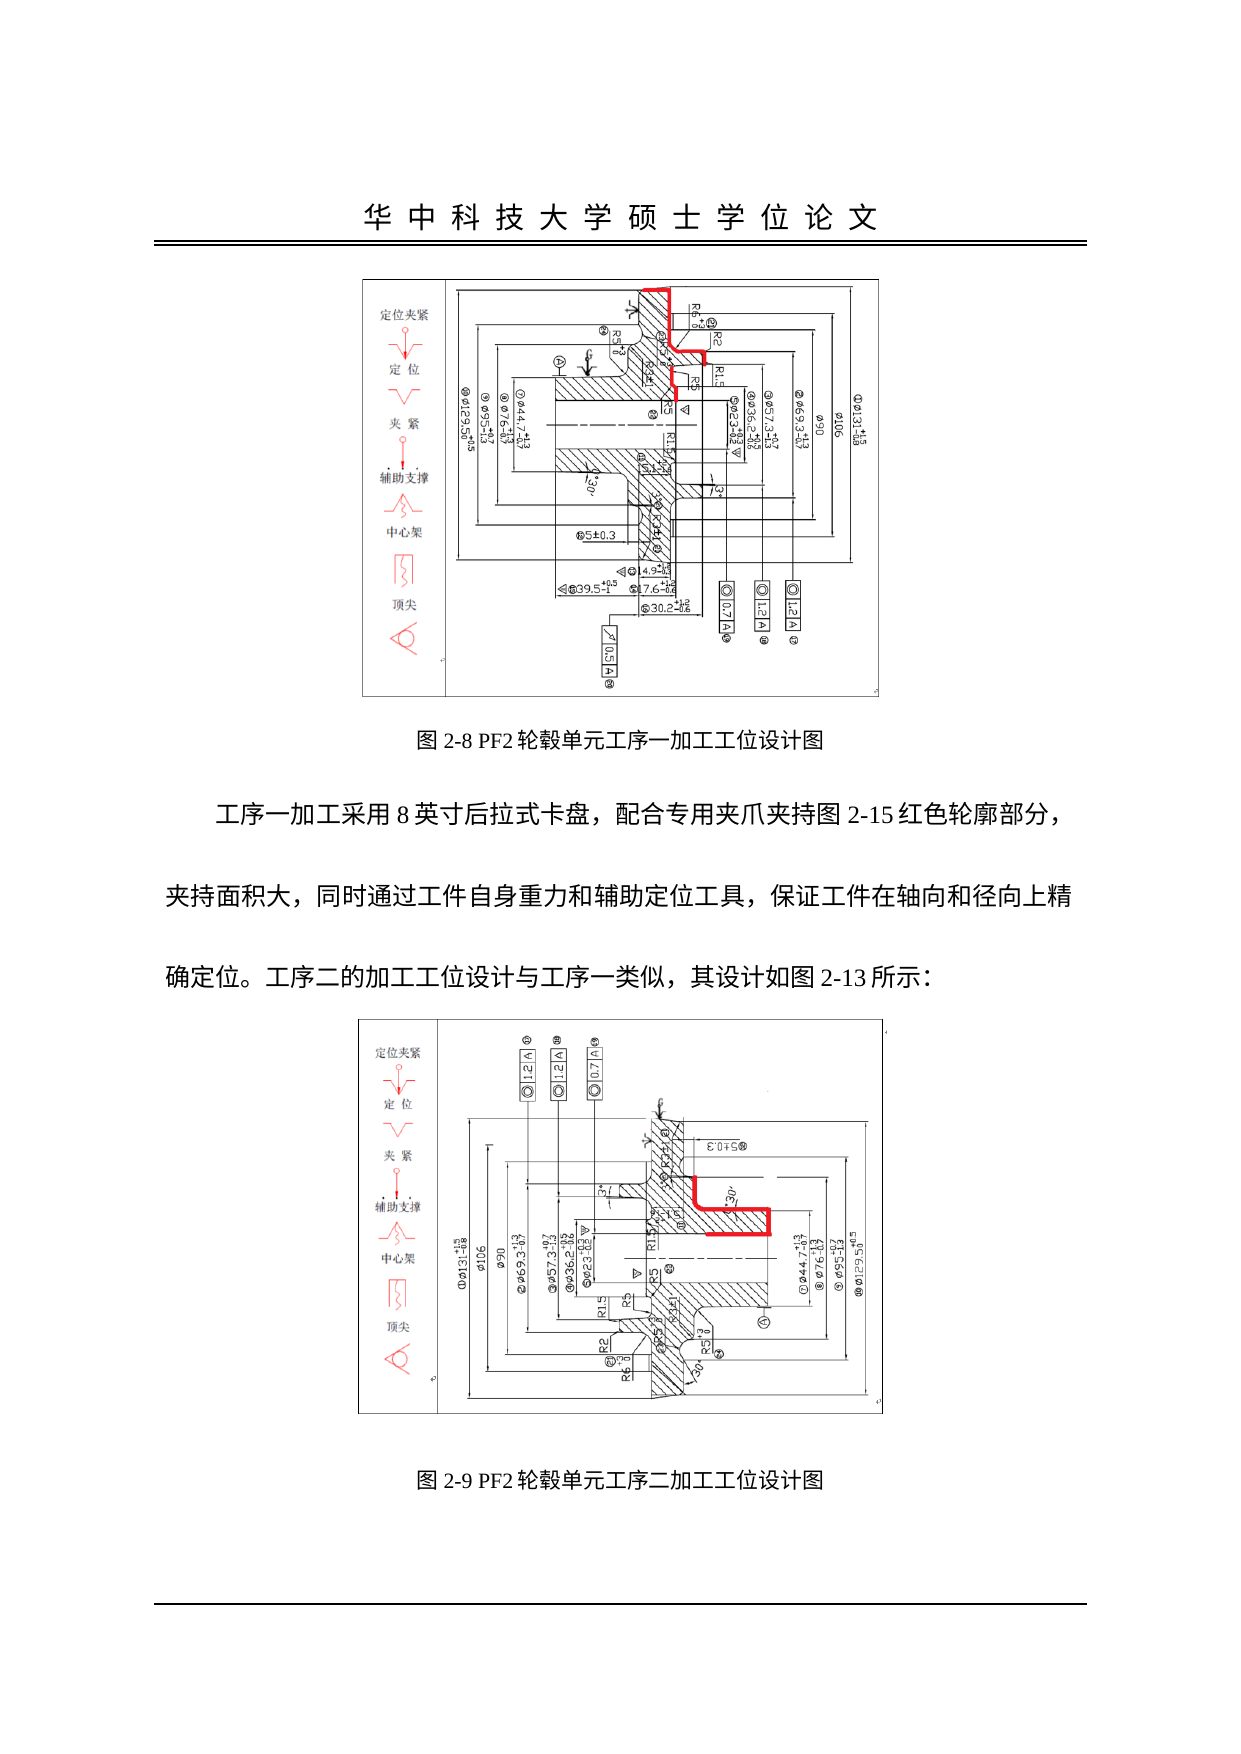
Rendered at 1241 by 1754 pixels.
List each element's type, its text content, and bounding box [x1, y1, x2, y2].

text 工序一加工采用8英寸后拉式卡盘，配合专用夹爪夹持图2-15红色轮廓部分，夹持面积大，同时通过工件自身重力和辅助定位工具，保证工件在轴向和径向上精确定位。工序二的加工工位设计与工序一类似，其设计如图2-13所示： [165, 781, 1075, 1008]
picture [358, 277, 882, 698]
picture [353, 1017, 887, 1417]
